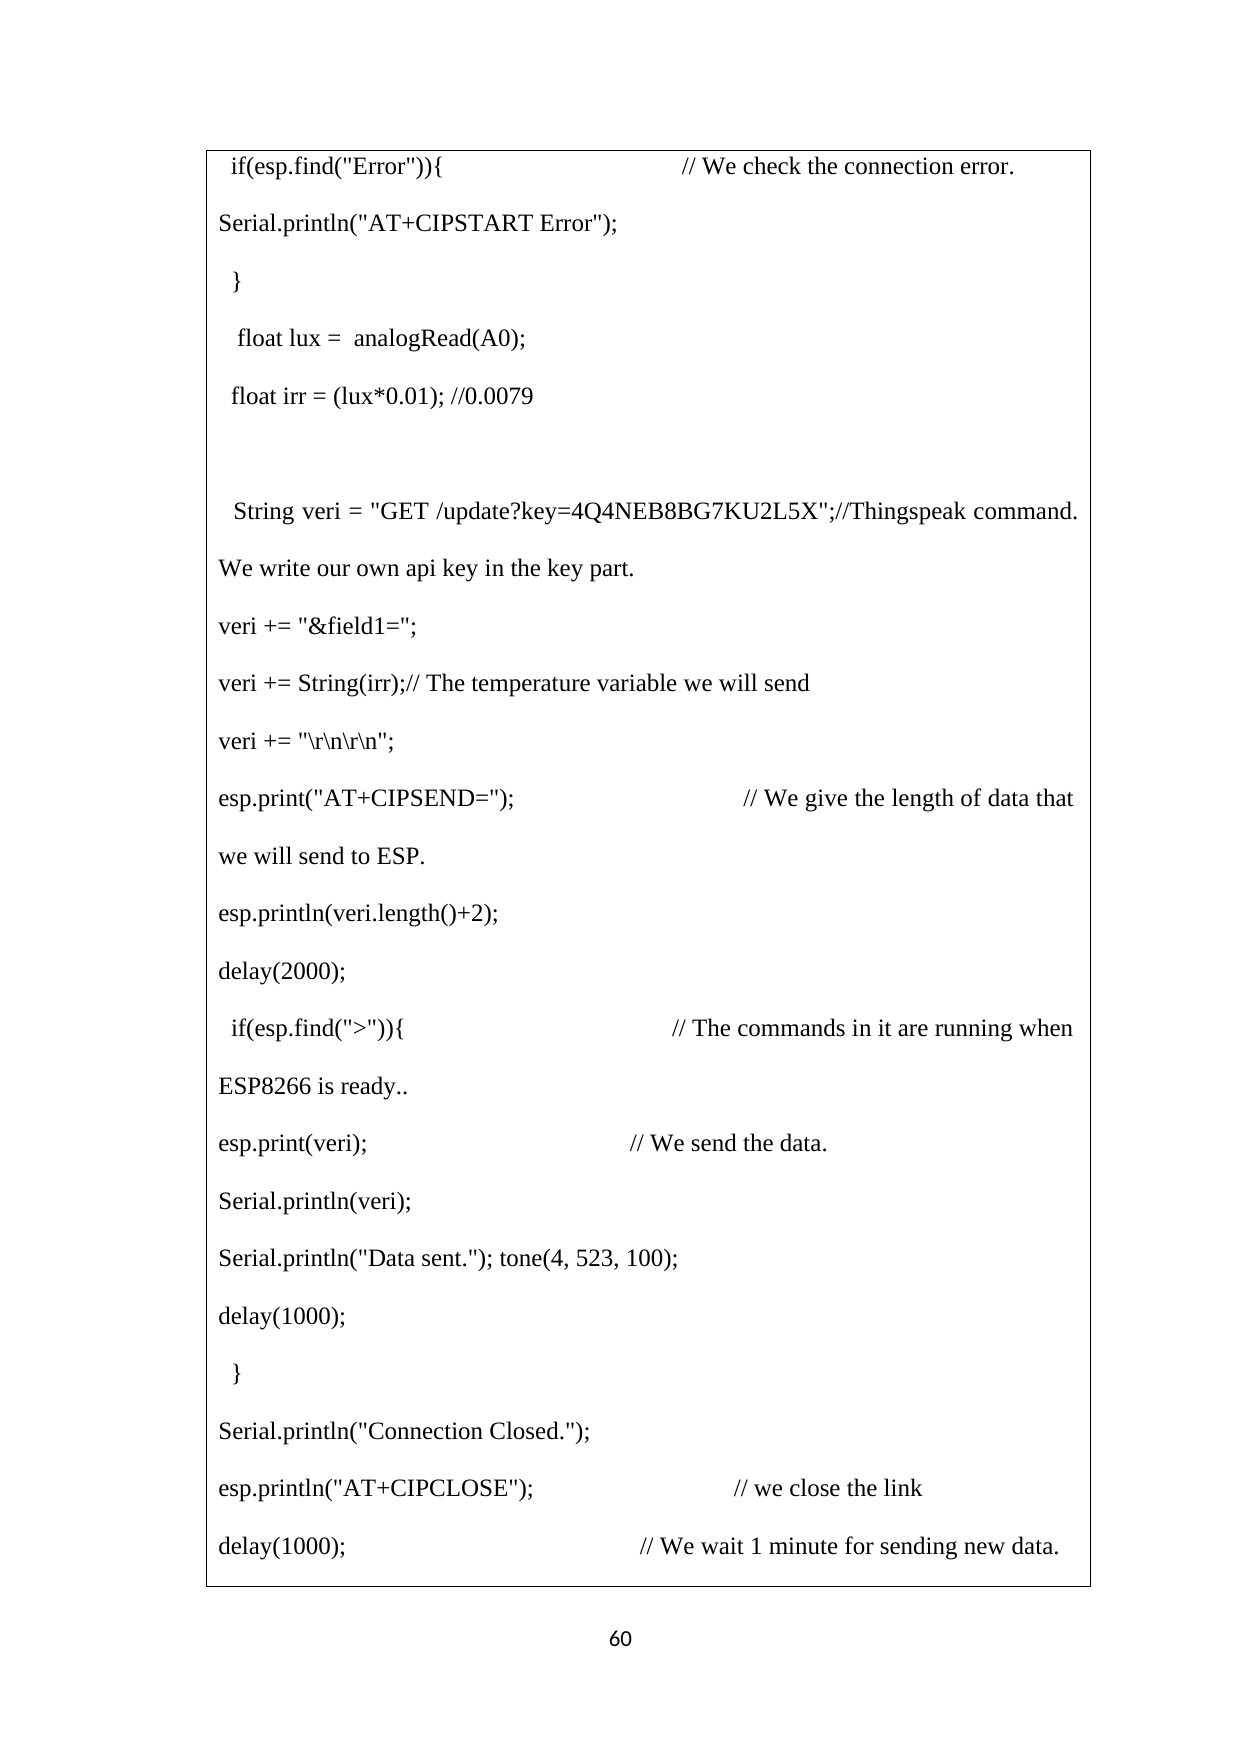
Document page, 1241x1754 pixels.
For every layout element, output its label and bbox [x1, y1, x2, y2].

table_header [207, 151, 1090, 1586]
